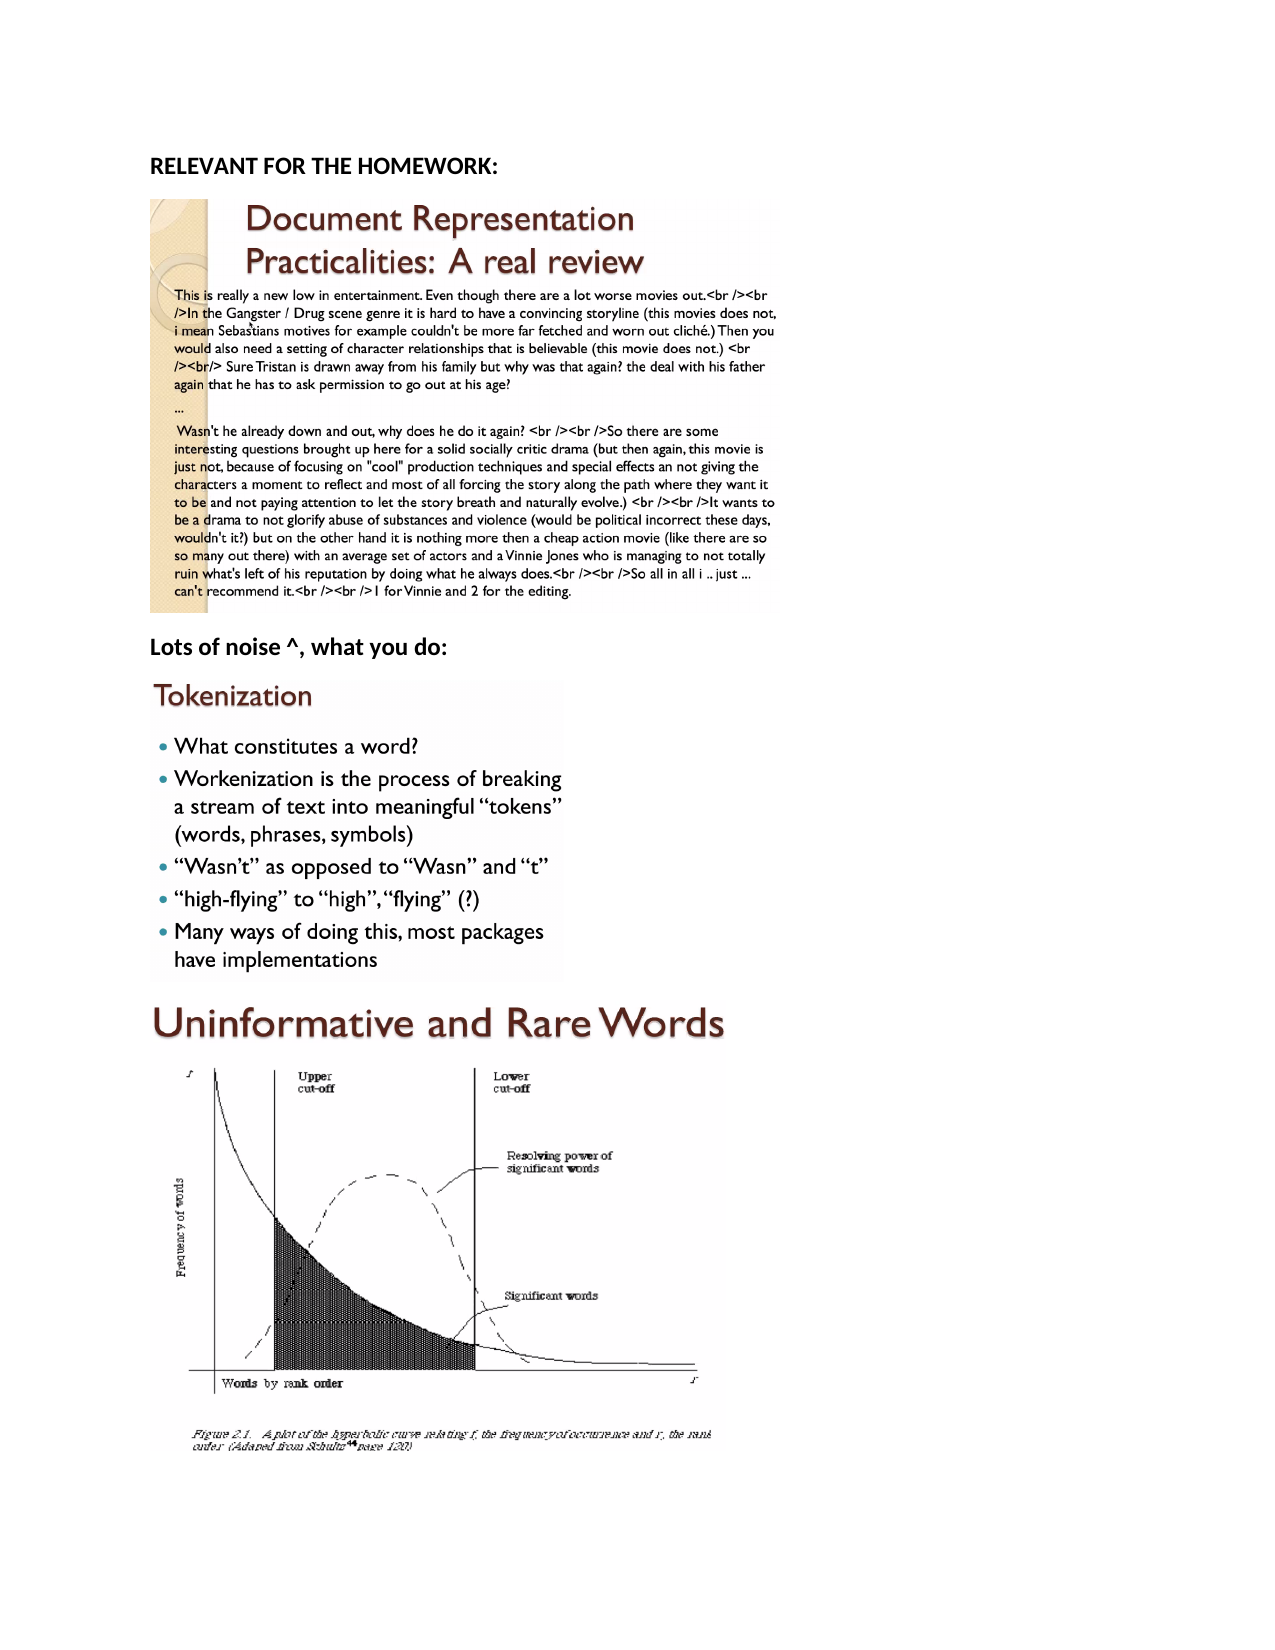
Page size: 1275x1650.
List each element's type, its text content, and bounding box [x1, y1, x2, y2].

picture [150, 680, 564, 982]
text Lots of noise ^, what you do: [150, 631, 1125, 662]
picture [150, 199, 781, 613]
text RELEVANT FOR THE HOMEWORK: [150, 150, 1125, 181]
picture [150, 1000, 727, 1451]
